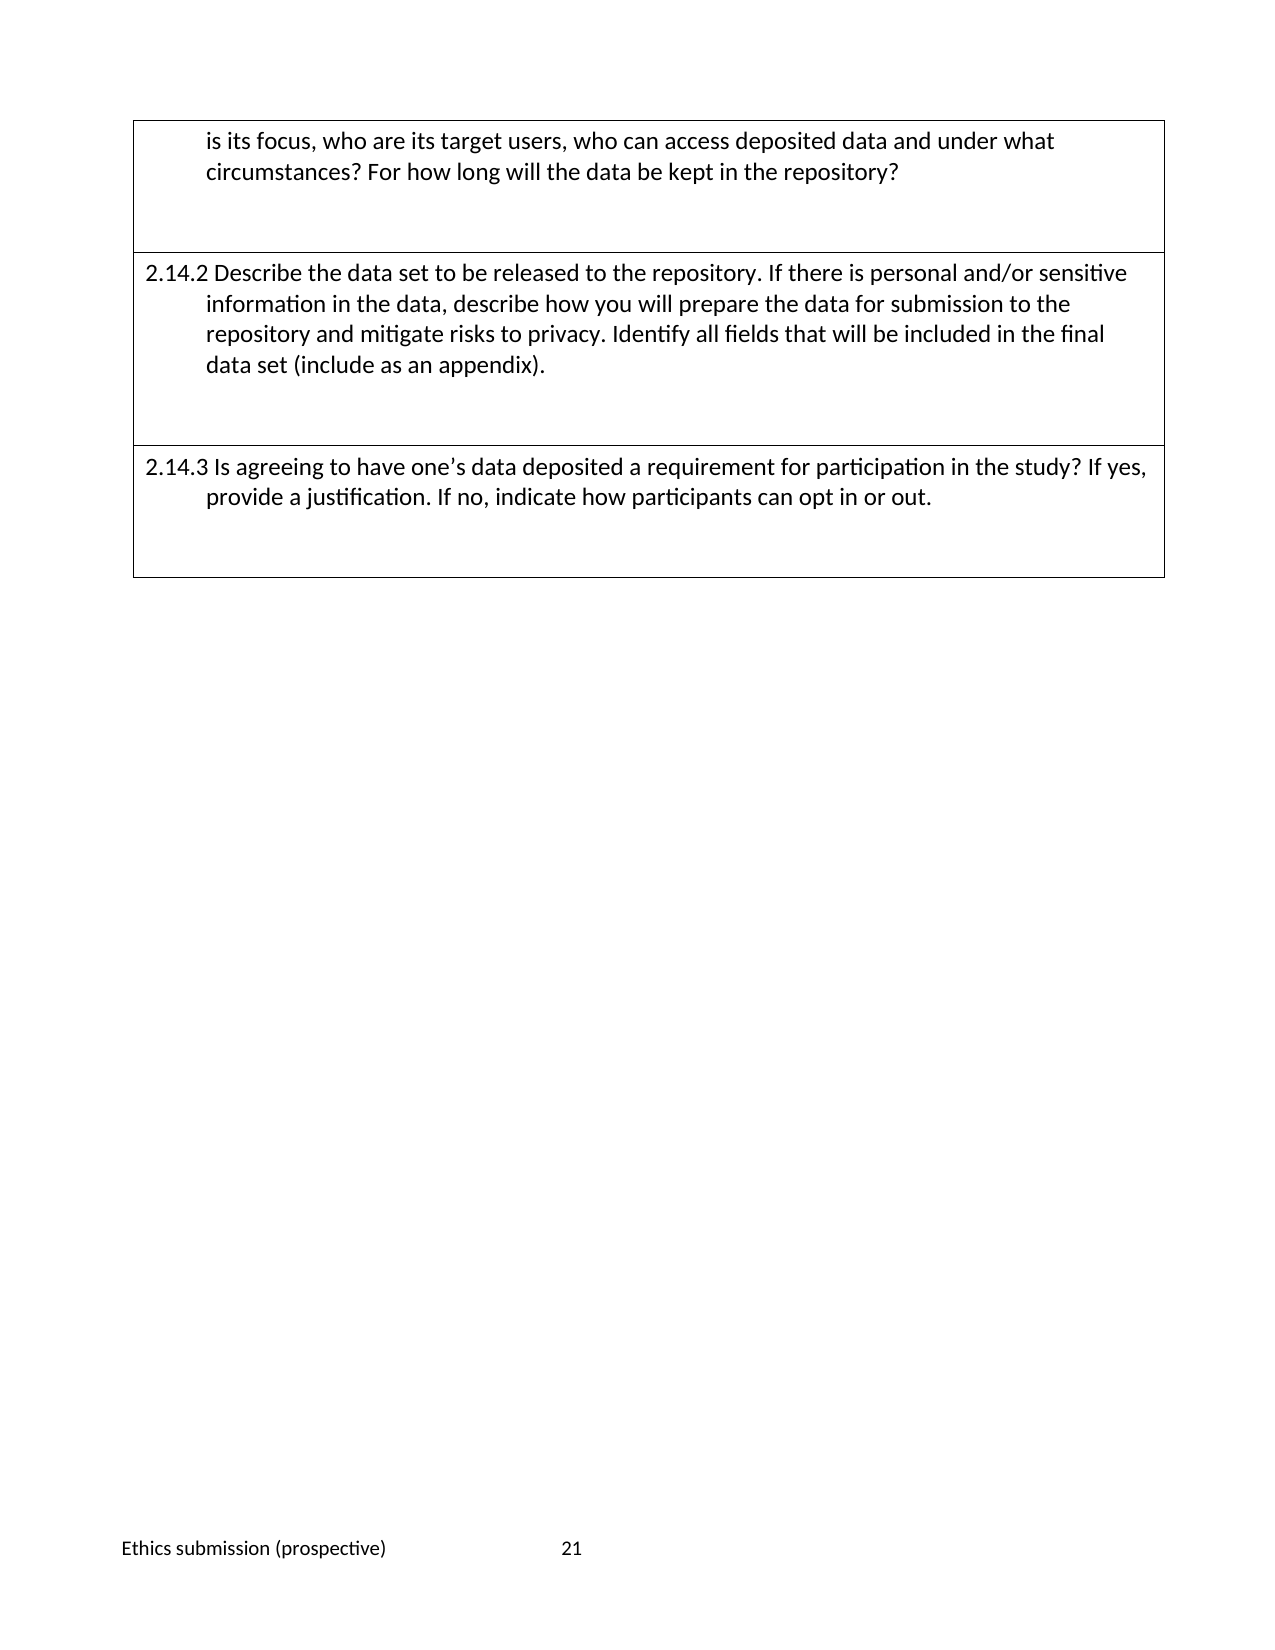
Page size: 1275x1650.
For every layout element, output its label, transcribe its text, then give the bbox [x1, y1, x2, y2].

table_cell 2.14.3 Is agreeing to have one’s data deposited a requirement for participation in the study? If yes, provide a justification. If no, indicate how participants can opt in or out. [134, 446, 1164, 577]
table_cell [134, 121, 1164, 252]
table_cell 2.14.2 Describe the data set to be released to the repository. If there is personal and/or sensitive information in the data, describe how you will prepare the data for submission to the repository and mitigate risks to privacy. Identify all fields that will be included in the final data set (include as an appendix). [134, 253, 1164, 445]
